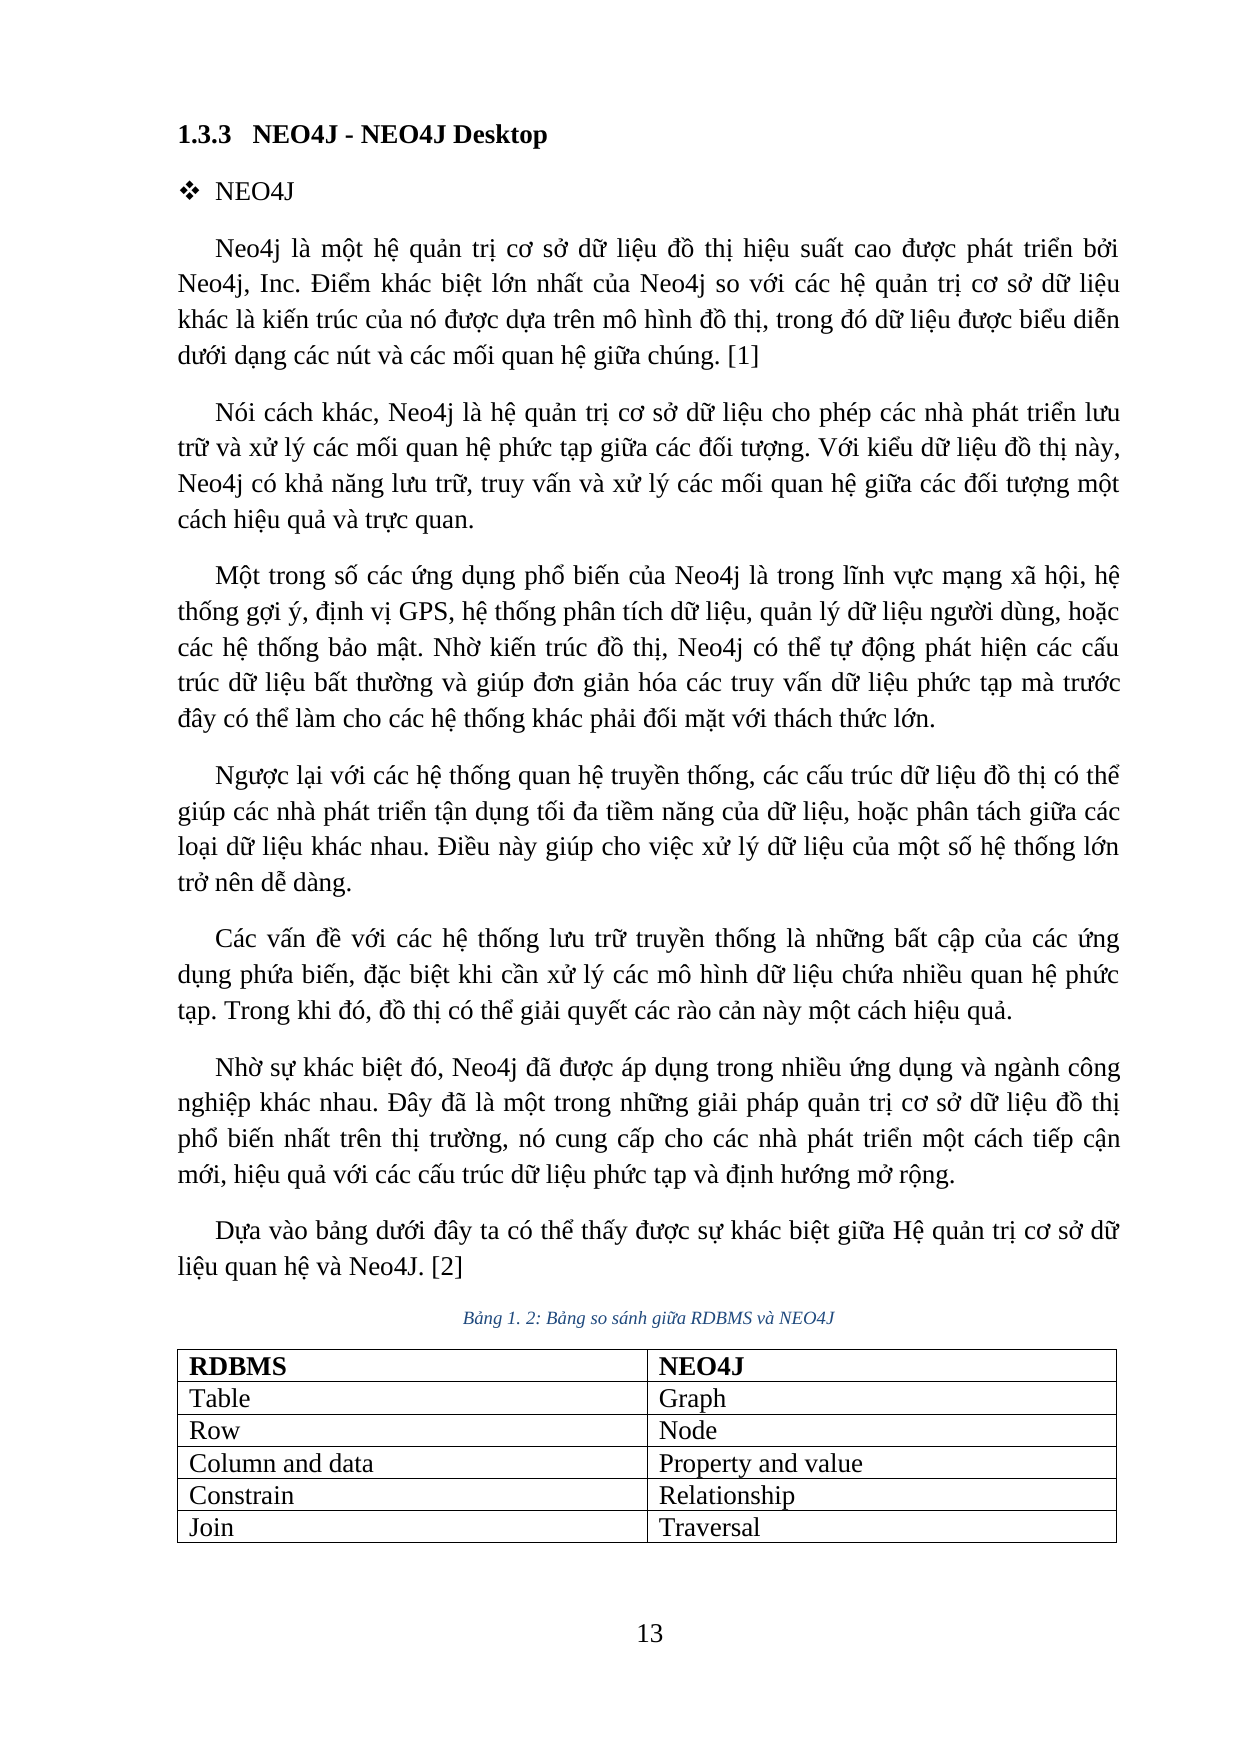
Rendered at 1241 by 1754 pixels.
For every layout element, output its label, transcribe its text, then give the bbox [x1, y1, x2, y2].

table_cell Property and value [648, 1447, 1116, 1478]
table_cell Constrain [178, 1479, 647, 1510]
table_cell Table [178, 1382, 647, 1413]
list NEO4J [177, 175, 1122, 206]
table_header NEO4J [648, 1350, 1116, 1381]
text Một trong số các ứng dụng phổ biến của Neo4j là trong lĩnh vực mạng xã hội, hệ thống gợi ý, định vị GPS, hệ thống phân tích dữ liệu, quản lý dữ liệu người dùng, hoặc các hệ thống bảo mật. Nhờ kiến trúc đồ thị, Neo4j có thể tự động phát hiện các cấu trúc dữ liệu bất thường và giúp đơn giản hóa các truy vấn dữ liệu phức tạp mà trước đây có thể làm cho các hệ thống khác phải đối mặt với thách thức lớn. [177, 559, 1122, 733]
table_cell Column and data [178, 1447, 647, 1478]
table_cell Graph [648, 1382, 1116, 1413]
text Nói cách khác, Neo4j là hệ quản trị cơ sở dữ liệu cho phép các nhà phát triển lưu trữ và xử lý các mối quan hệ phức tạp giữa các đối tượng. Với kiểu dữ liệu đồ thị này, Neo4j có khả năng lưu trữ, truy vấn và xử lý các mối quan hệ giữa các đối tượng một cách hiệu quả và trực quan. [177, 396, 1122, 534]
text Neo4j là một hệ quản trị cơ sở dữ liệu đồ thị hiệu suất cao được phát triển bởi Neo4j, Inc. Điểm khác biệt lớn nhất của Neo4j so với các hệ quản trị cơ sở dữ liệu khác là kiến trúc của nó được dựa trên mô hình đồ thị, trong đó dữ liệu được biểu diễn dưới dạng các nút và các mối quan hệ giữa chúng. [177, 232, 1122, 370]
list NEO4J - NEO4J Desktop [177, 118, 1122, 150]
table_cell Node [648, 1415, 1116, 1446]
text Nhờ sự khác biệt đó, Neo4j đã được áp dụng trong nhiều ứng dụng và ngành công nghiệp khác nhau. Đây đã là một trong những giải pháp quản trị cơ sở dữ liệu đồ thị phổ biến nhất trên thị trường, nó cung cấp cho các nhà phát triển một cách tiếp cận mới, hiệu quả với các cấu trúc dữ liệu phức tạp và định hướng mở rộng. [177, 1051, 1122, 1189]
table_cell Join [178, 1511, 647, 1542]
table_header RDBMS [178, 1350, 647, 1381]
text Ngược lại với các hệ thống quan hệ truyền thống, các cấu trúc dữ liệu đồ thị có thể giúp các nhà phát triển tận dụng tối đa tiềm năng của dữ liệu, hoặc phân tách giữa các loại dữ liệu khác nhau. Điều này giúp cho việc xử lý dữ liệu của một số hệ thống lớn trở nên dễ dàng. [177, 759, 1122, 897]
table_cell Row [178, 1415, 647, 1446]
table_cell Traversal [648, 1511, 1116, 1542]
text Dựa vào bảng dưới đây ta có thể thấy được sự khác biệt giữa Hệ quản trị cơ sở dữ liệu quan hệ và Neo4J. [177, 1214, 1122, 1281]
text Các vấn đề với các hệ thống lưu trữ truyền thống là những bất cập của các ứng dụng phứa biến, đặc biệt khi cần xử lý các mô hình dữ liệu chứa nhiều quan hệ phức tạp. Trong khi đó, đồ thị có thể giải quyết các rào cản này một cách hiệu quả. [177, 923, 1122, 1025]
table_cell Relationship [648, 1479, 1116, 1510]
